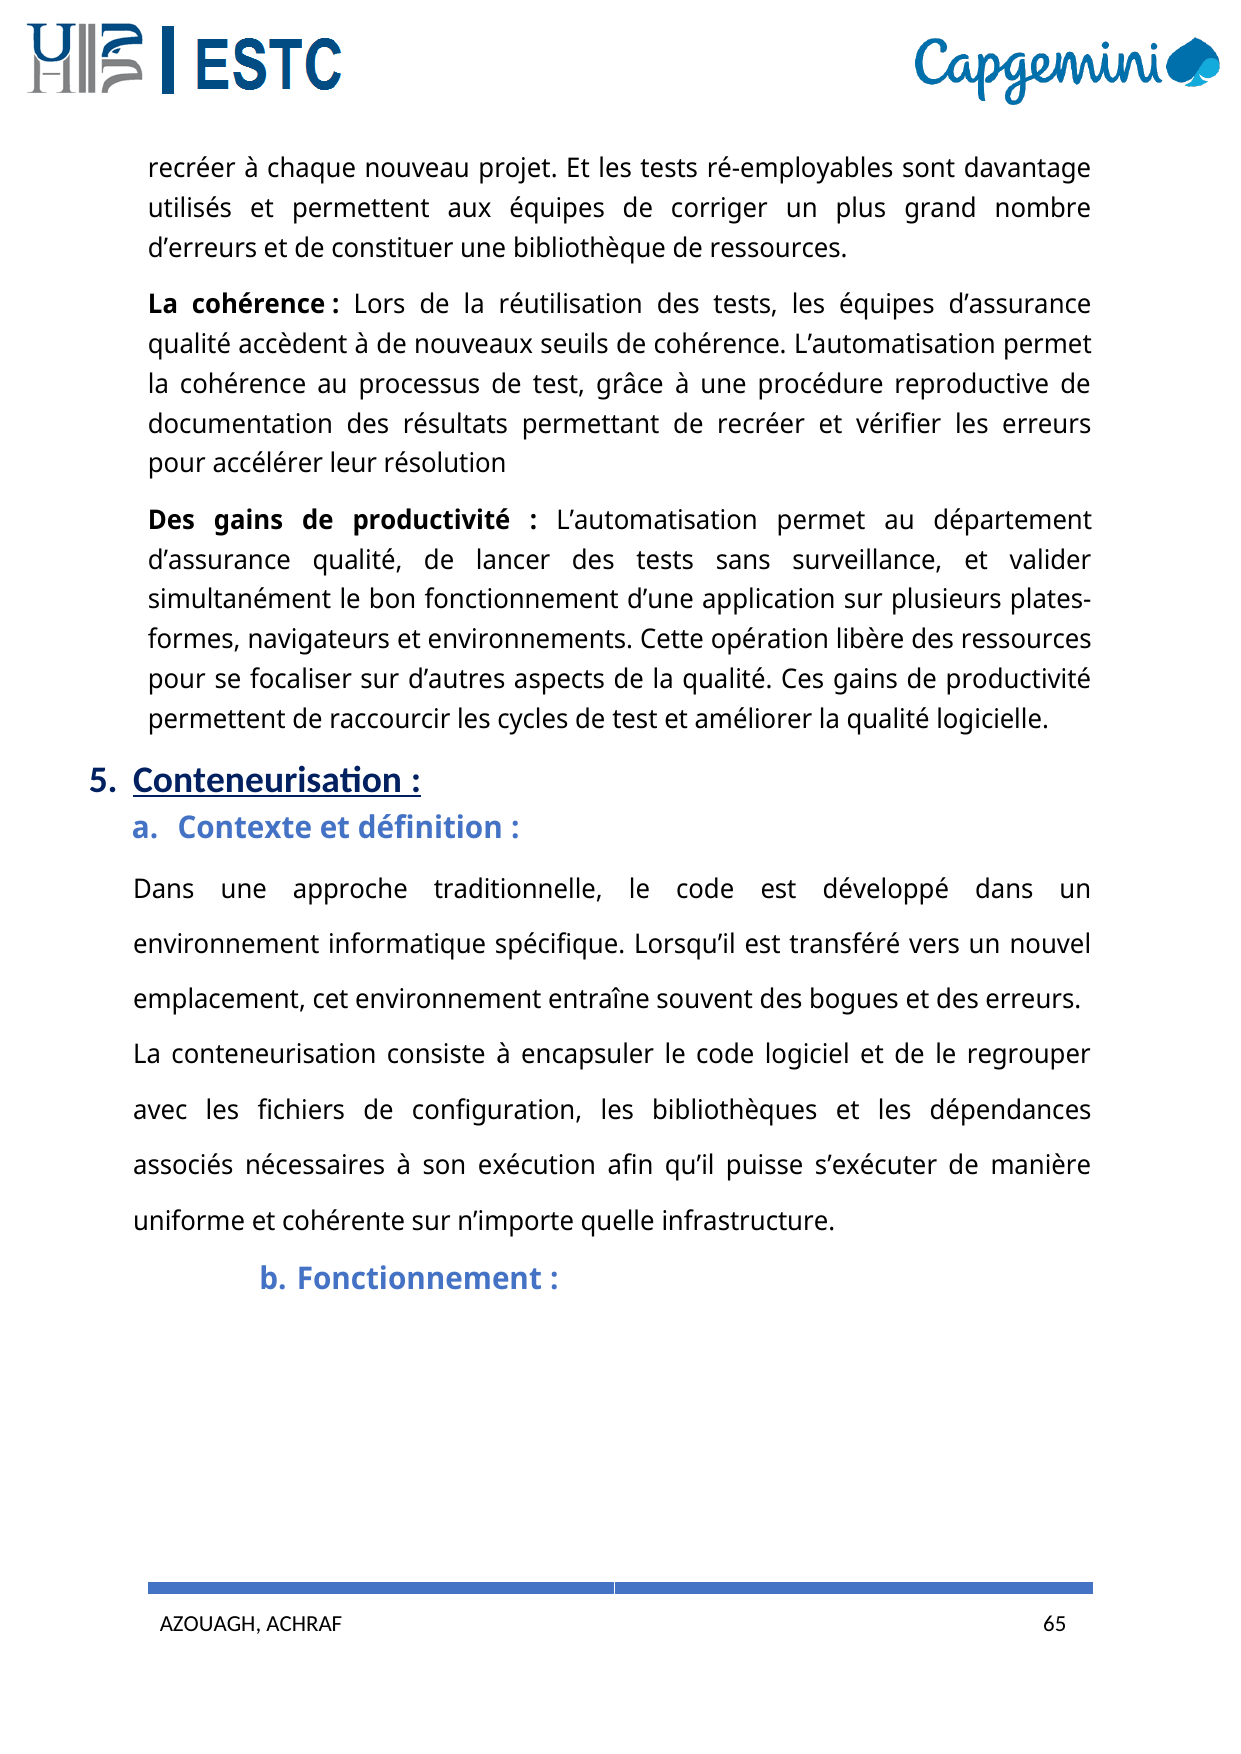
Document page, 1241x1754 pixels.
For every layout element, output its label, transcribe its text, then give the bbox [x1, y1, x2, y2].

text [148, 149, 1093, 265]
subtitle Contexte et définition : [132, 805, 1093, 848]
picture [915, 37, 1221, 105]
text La conteneurisation consiste à encapsuler le code logiciel et de le regrouper avec les fichiers de configuration, les bibliothèques et les dépendances associés nécessaires à son exécution afin qu’il puisse s’exécuter de manière uniforme et cohérente sur n’importe quelle infrastructure. [133, 1035, 1093, 1238]
subtitle Conteneurisation : [88, 756, 1093, 802]
picture [21, 16, 351, 112]
subtitle Fonctionnement : [259, 1256, 1093, 1299]
text La cohérence : Lors de la réutilisation des tests, les équipes d’assurance qualité accèdent à de nouveaux seuils de cohérence. L’automatisation permet la cohérence au processus de test, grâce à une procédure reproductive de documentation des résultats permettant de recréer et vérifier les erreurs pour accélérer leur résolution [148, 285, 1093, 481]
text Des gains de productivité : L’automatisation permet au département d’assurance qualité, de lancer des tests sans surveillance, et valider simultanément le bon fonctionnement d’une application sur plusieurs plates-formes, navigateurs et environnements. Cette opération libère des ressources pour se focaliser sur d’autres aspects de la qualité. Ces gains de productivité permettent de raccourcir les cycles de test et améliorer la qualité logicielle. [148, 500, 1093, 736]
text Dans une approche traditionnelle, le code est développé dans un environnement informatique spécifique. Lorsqu’il est transféré vers un nouvel emplacement, cet environnement entraîne souvent des bogues et des erreurs. [133, 869, 1093, 1017]
